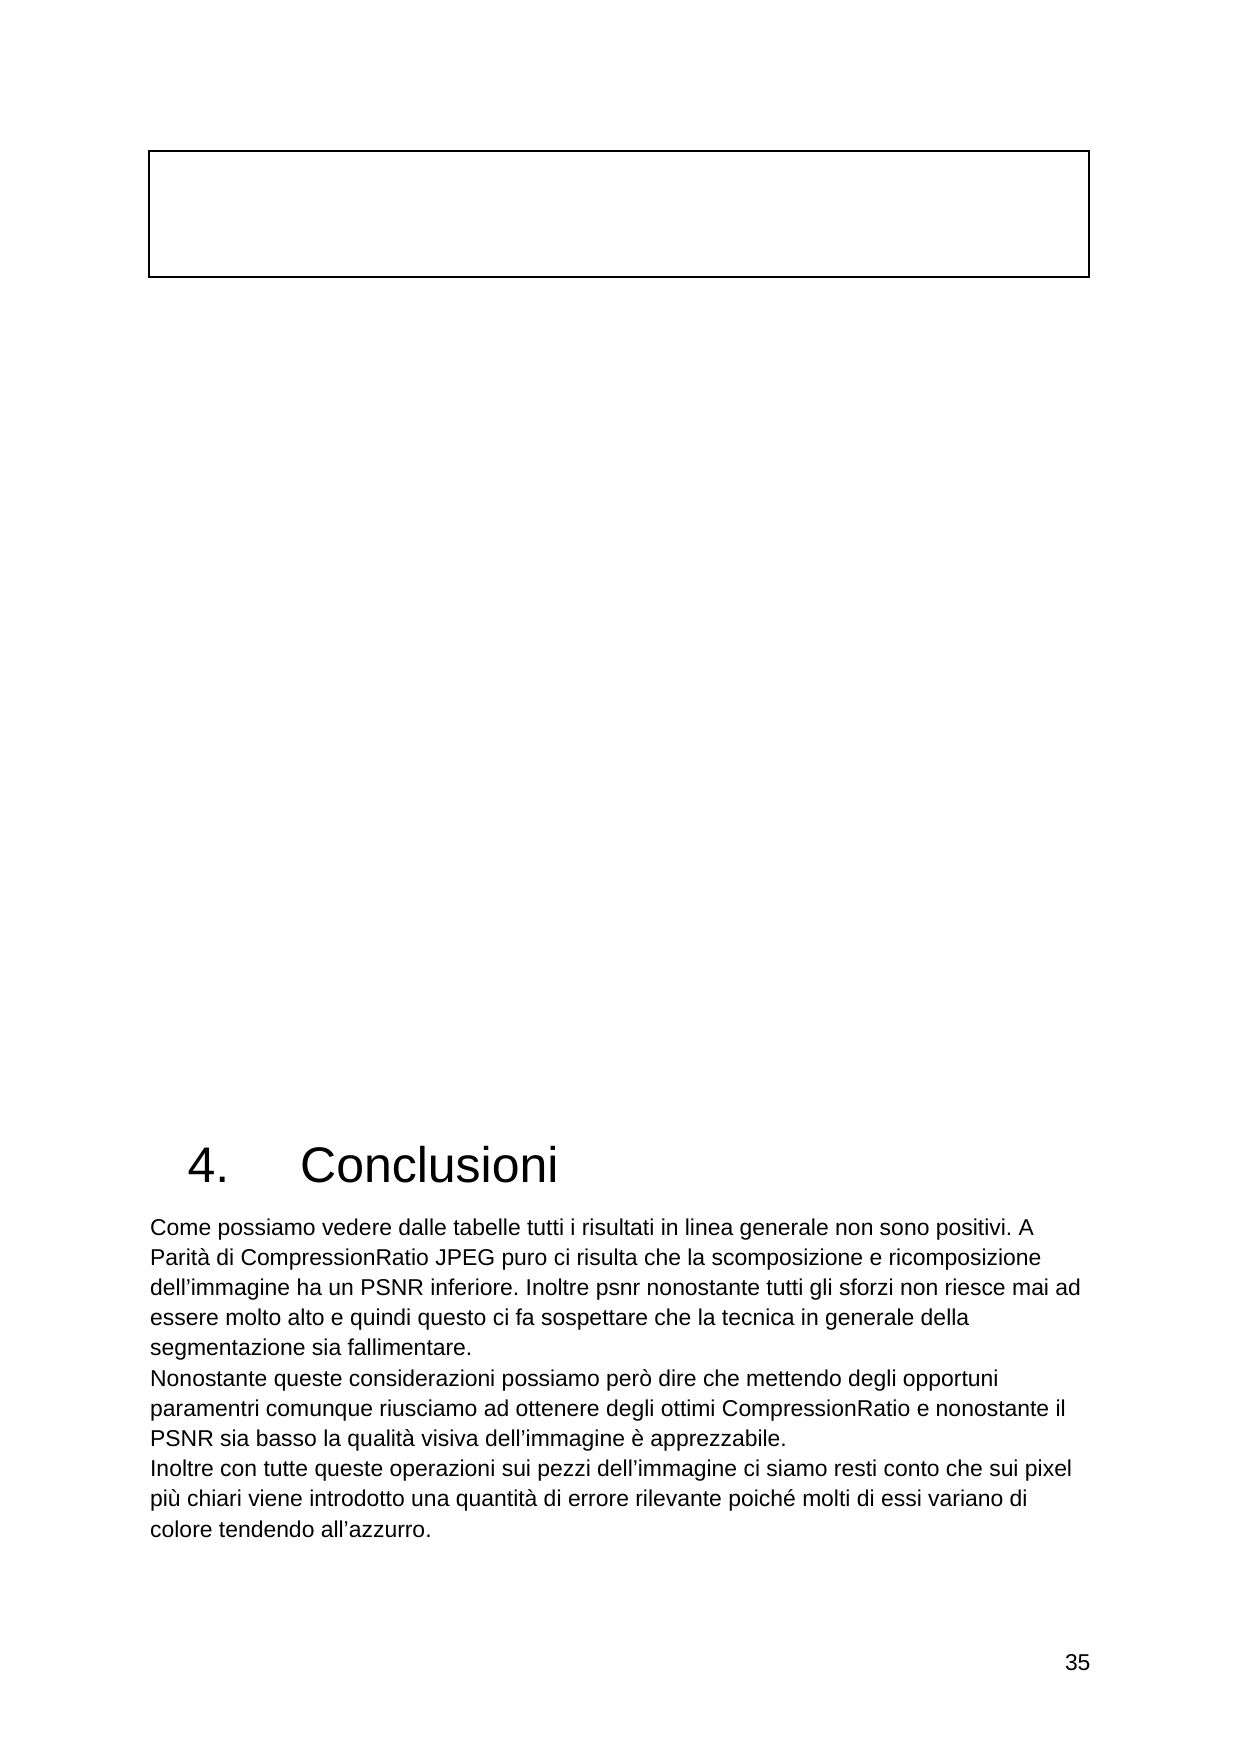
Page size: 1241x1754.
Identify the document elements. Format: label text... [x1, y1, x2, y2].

subtitle Conclusioni [187, 1135, 1090, 1192]
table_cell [150, 152, 1088, 276]
text Nonostante queste considerazioni possiamo però dire che mettendo degli opportuni paramentri comunque riusciamo ad ottenere degli ottimi CompressionRatio e nonostante il PSNR sia basso la qualità visiva dell’immagine è apprezzabile. [150, 1364, 1090, 1451]
text Come possiamo vedere dalle tabelle tutti i risultati in linea generale non sono positivi. A Parità di CompressionRatio JPEG puro ci risulta che la scomposizione e ricomposizione dell’immagine ha un PSNR inferiore. Inoltre psnr nonostante tutti gli sforzi non riesce mai ad essere molto alto e quindi questo ci fa sospettare che la tecnica in generale della segmentazione sia fallimentare. [150, 1213, 1090, 1361]
text Inoltre con tutte queste operazioni sui pezzi dell’immagine ci siamo resti conto che sui pixel più chiari viene introdotto una quantità di errore rilevante poiché molti di essi variano di colore tendendo all’azzurro. [150, 1455, 1090, 1542]
